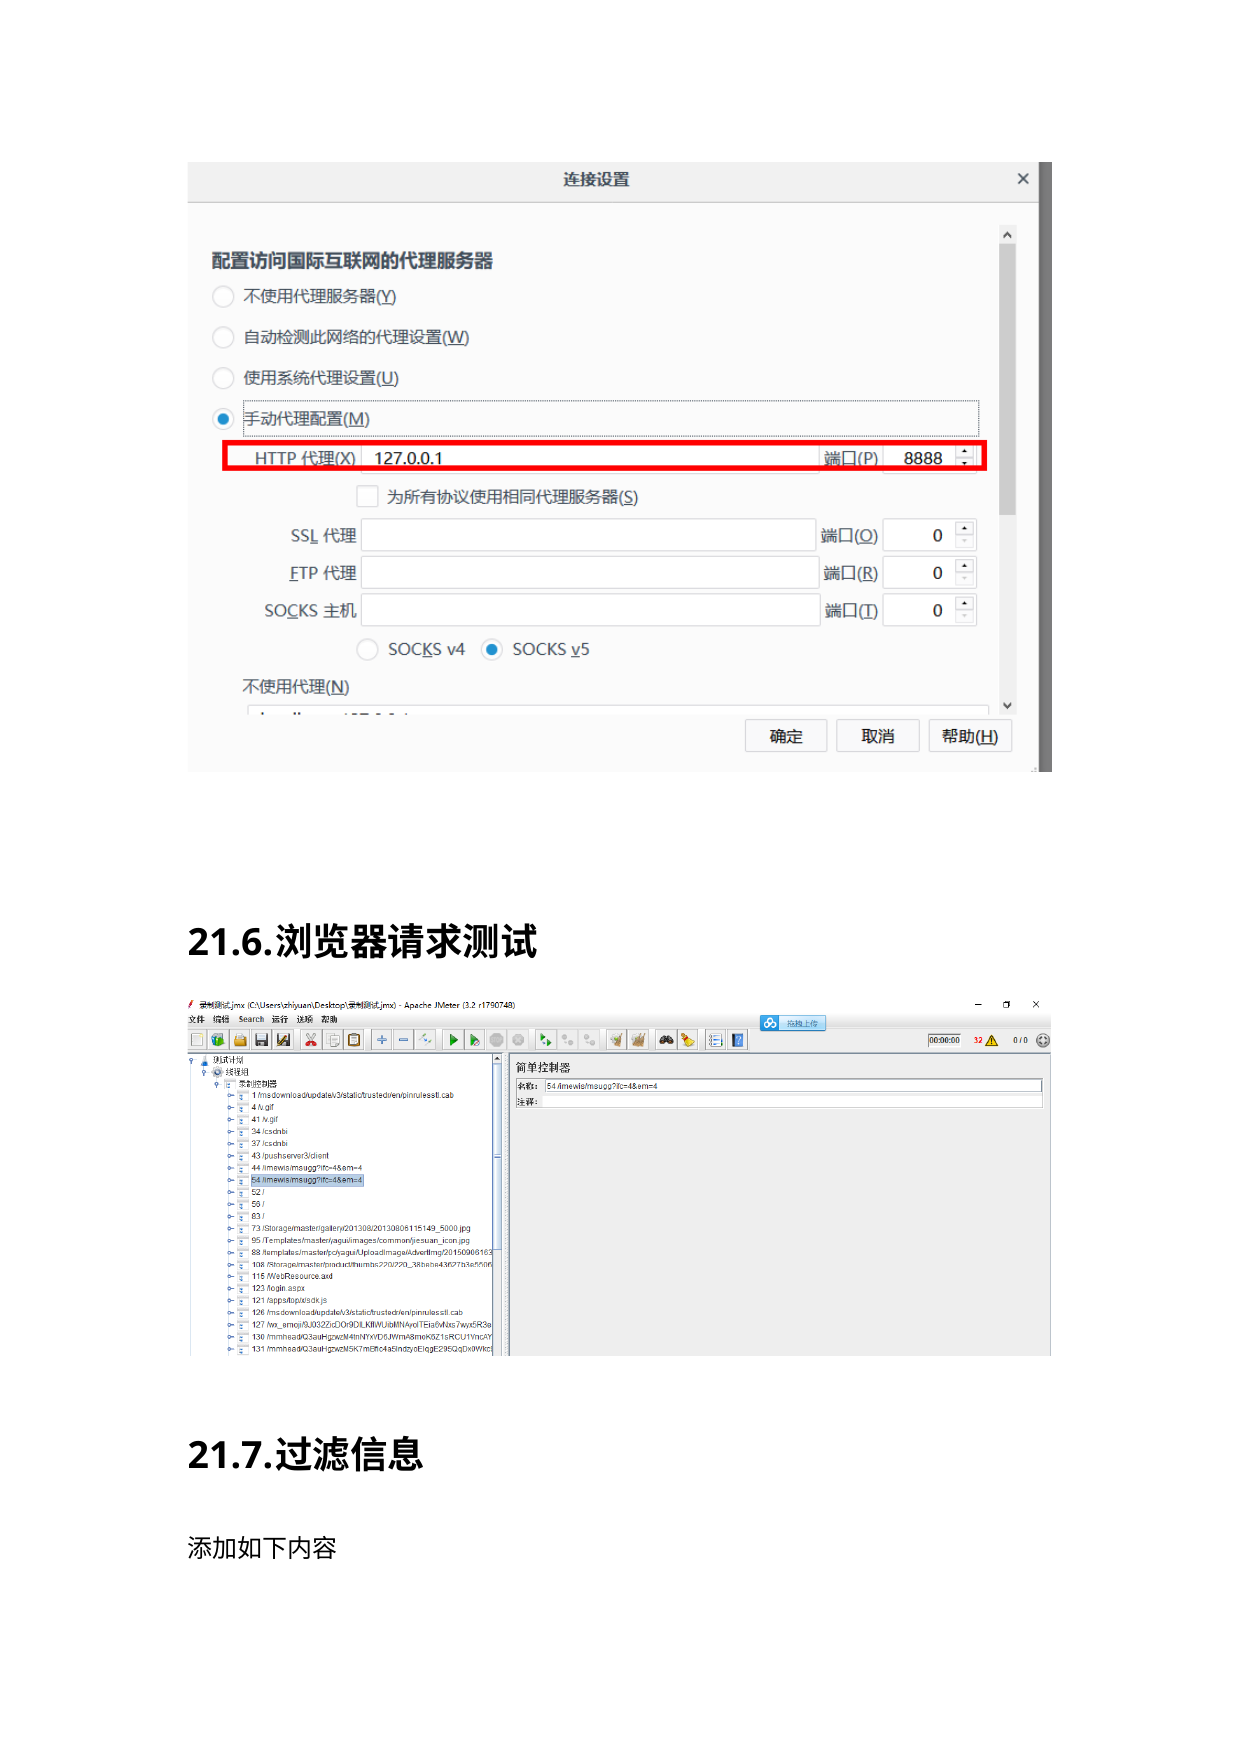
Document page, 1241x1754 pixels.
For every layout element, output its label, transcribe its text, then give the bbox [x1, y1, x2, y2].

picture [187, 1000, 1051, 1357]
subtitle 过滤信息 [187, 1419, 1053, 1484]
subtitle 浏览器请求测试 [187, 906, 1053, 971]
picture [187, 162, 1052, 772]
text 添加如下内容 [187, 1514, 1053, 1579]
